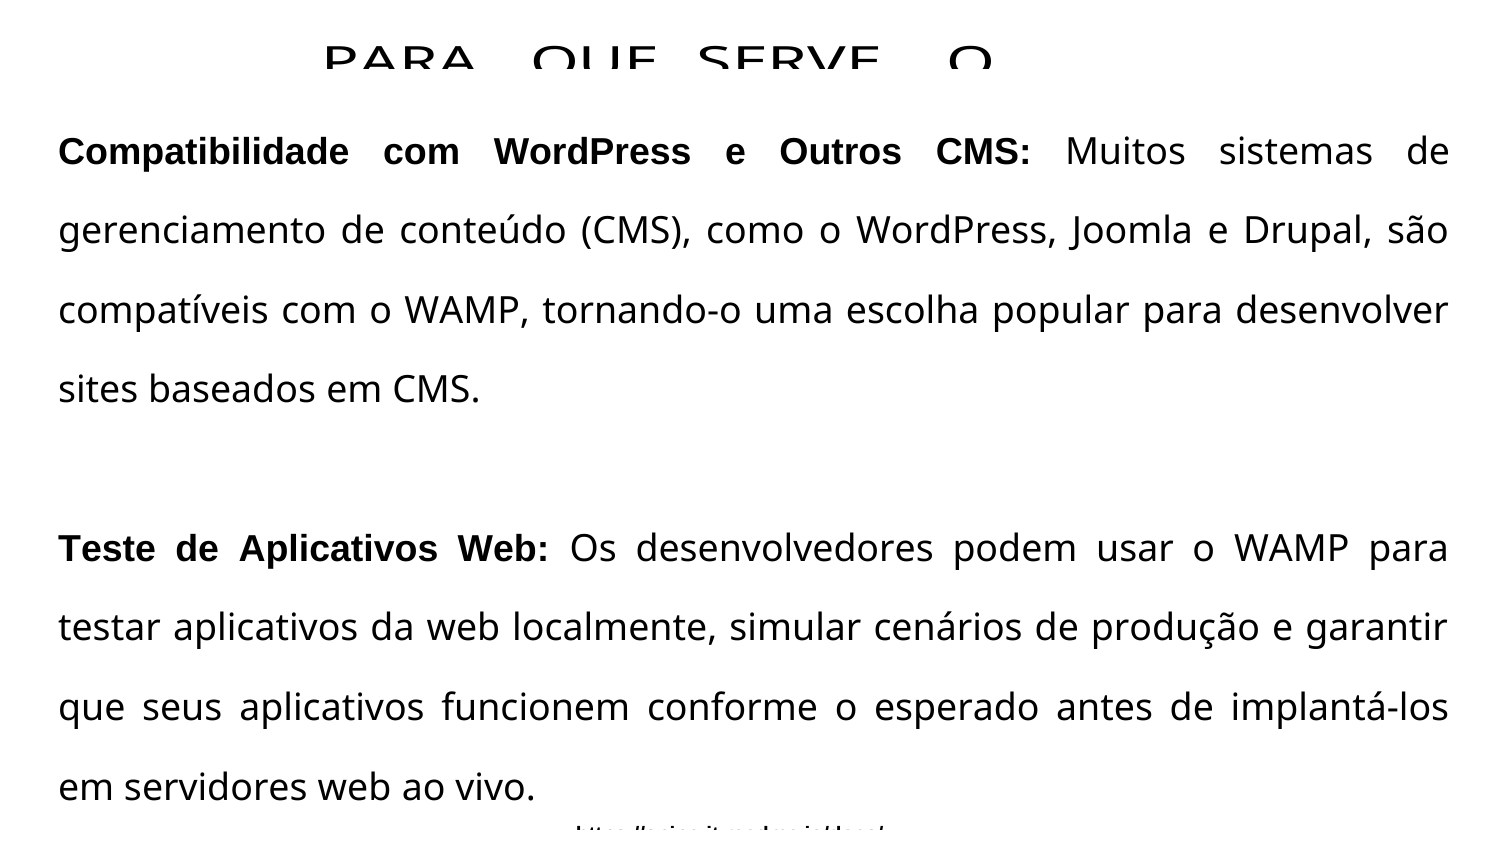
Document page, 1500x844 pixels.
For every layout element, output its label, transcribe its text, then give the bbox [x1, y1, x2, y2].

text Teste de Aplicativos Web: Os desenvolvedores podem usar o WAMP para testar aplicativos da web localmente, simular cenários de produção e garantir que seus aplicativos funcionem conforme o esperado antes de implantá-los em servidores web ao vivo. [58, 521, 1450, 811]
text Compatibilidade com WordPress e Outros CMS: Muitos sistemas de gerenciamento de conteúdo (CMS), como o WordPress, Joomla e Drupal, são compatíveis com o WAMP, tornando-o uma escolha popular para desenvolver sites baseados em CMS. [58, 124, 1450, 414]
